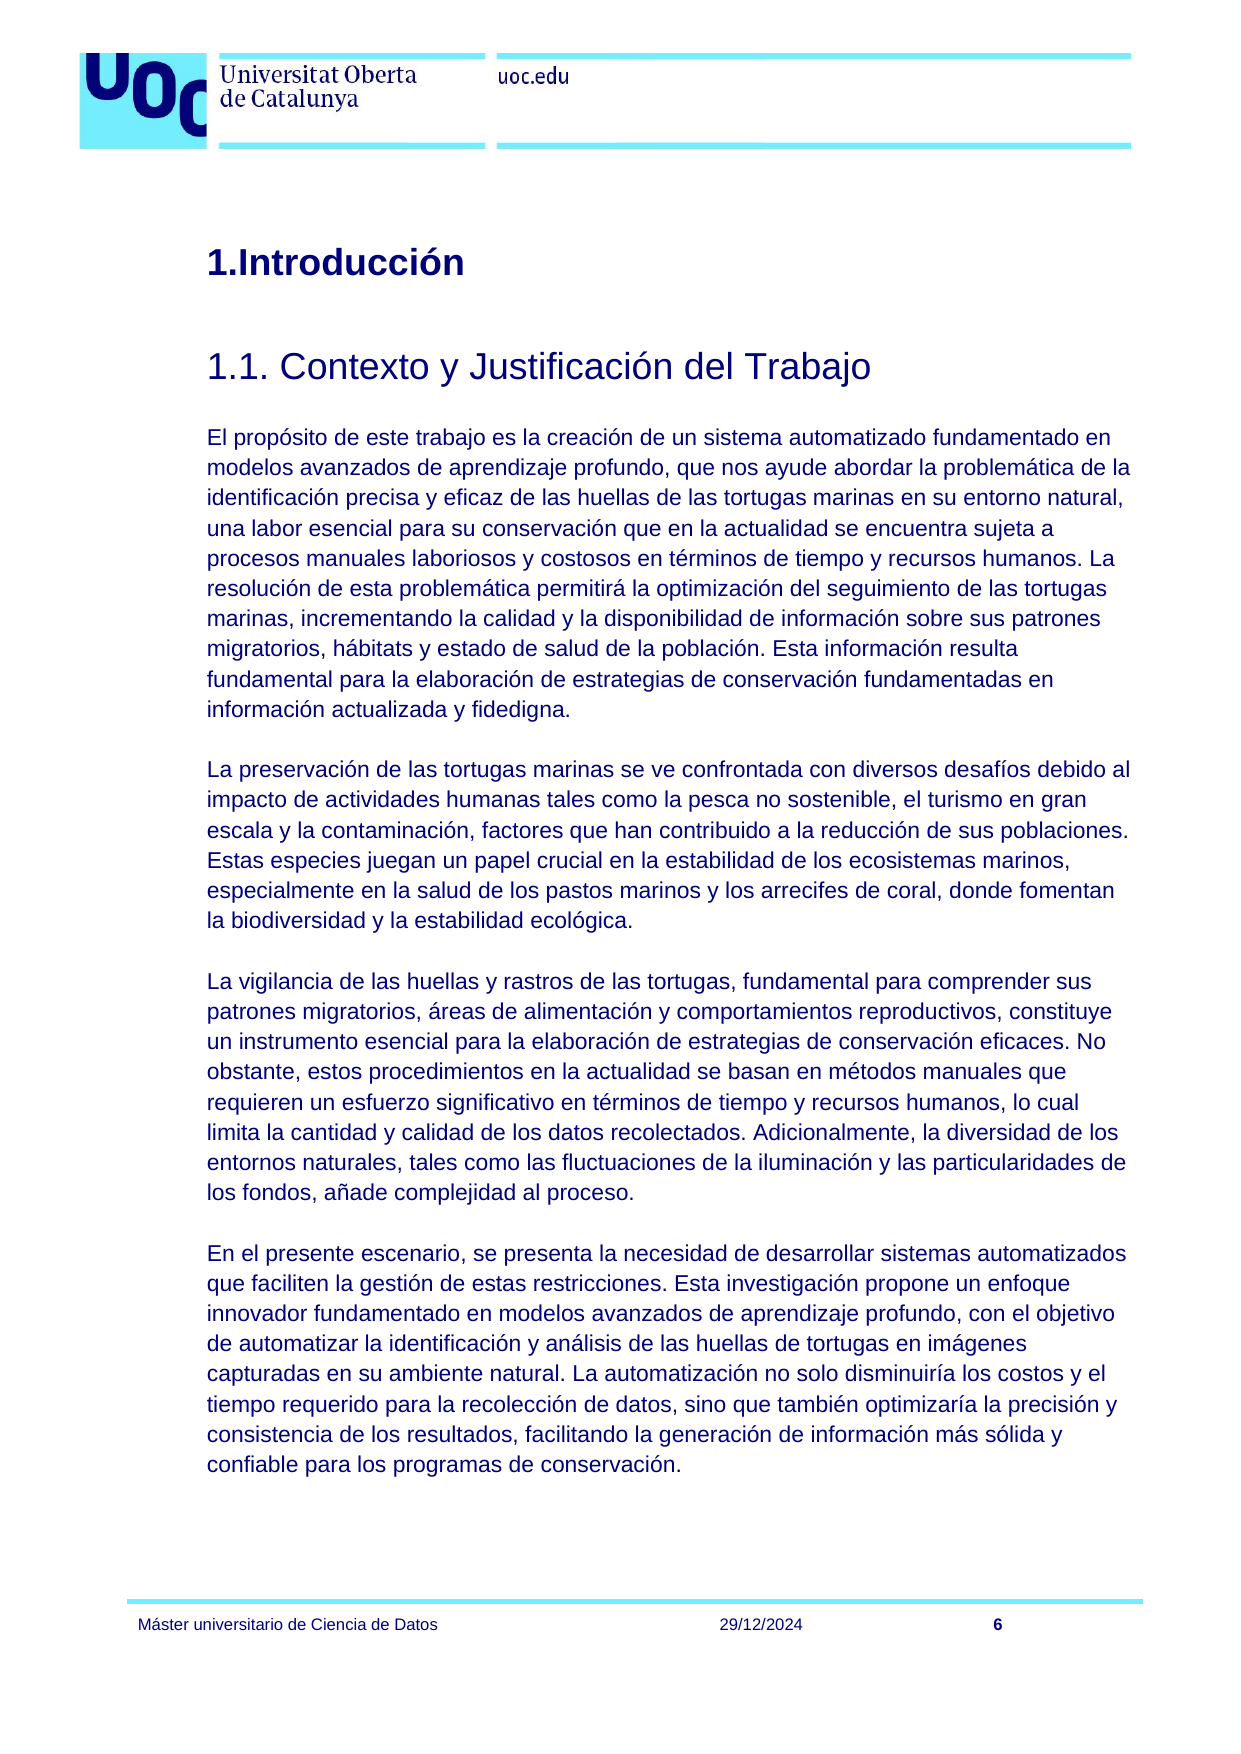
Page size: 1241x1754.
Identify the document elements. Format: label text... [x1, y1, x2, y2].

text La vigilancia de las huellas y rastros de las tortugas, fundamental para comprender sus patrones migratorios, áreas de alimentación y comportamientos reproductivos, constituye un instrumento esencial para la elaboración de estrategias de conservación eficaces. No obstante, estos procedimientos en la actualidad se basan en métodos manuales que requieren un esfuerzo significativo en términos de tiempo y recursos humanos, lo cual limita la cantidad y calidad de los datos recolectados. Adicionalmente, la diversidad de los entornos naturales, tales como las fluctuaciones de la iluminación y las particularidades de los fondos, añade complejidad al proceso. [207, 968, 1137, 1205]
text El propósito de este trabajo es la creación de un sistema automatizado fundamentado en modelos avanzados de aprendizaje profundo, que nos ayude abordar la problemática de la identificación precisa y eficaz de las huellas de las tortugas marinas en su entorno natural, una labor esencial para su conservación que en la actualidad se encuentra sujeta a procesos manuales laboriosos y costosos en términos de tiempo y recursos humanos. La resolución de esta problemática permitirá la optimización del seguimiento de las tortugas marinas, incrementando la calidad y la disponibilidad de información sobre sus patrones migratorios, hábitats y estado de salud de la población. Esta información resulta fundamental para la elaboración de estrategias de conservación fundamentadas en información actualizada y fidedigna. [207, 424, 1137, 722]
text La preservación de las tortugas marinas se ve confrontada con diversos desafíos debido al impacto de actividades humanas tales como la pesca no sostenible, el turismo en gran escala y la contaminación, factores que han contribuido a la reducción de sus poblaciones. Estas especies juegan un papel crucial en la estabilidad de los ecosistemas marinos, especialmente en la salud de los pastos marinos y los arrecifes de coral, donde fomentan la biodiversidad y la estabilidad ecológica. [207, 756, 1137, 933]
subtitle 1.1. Contexto y Justificación del Trabajo [207, 344, 1137, 387]
text En el presente escenario, se presenta la necesidad de desarrollar sistemas automatizados que faciliten la gestión de estas restricciones. Esta investigación propone un enfoque innovador fundamentado en modelos avanzados de aprendizaje profundo, con el objetivo de automatizar la identificación y análisis de las huellas de tortugas en imágenes capturadas en su ambiente natural. La automatización no solo disminuiría los costos y el tiempo requerido para la recolección de datos, sino que también optimizaría la precisión y consistencia de los resultados, facilitando la generación de información más sólida y confiable para los programas de conservación. [207, 1239, 1137, 1477]
picture [74, 53, 1132, 149]
